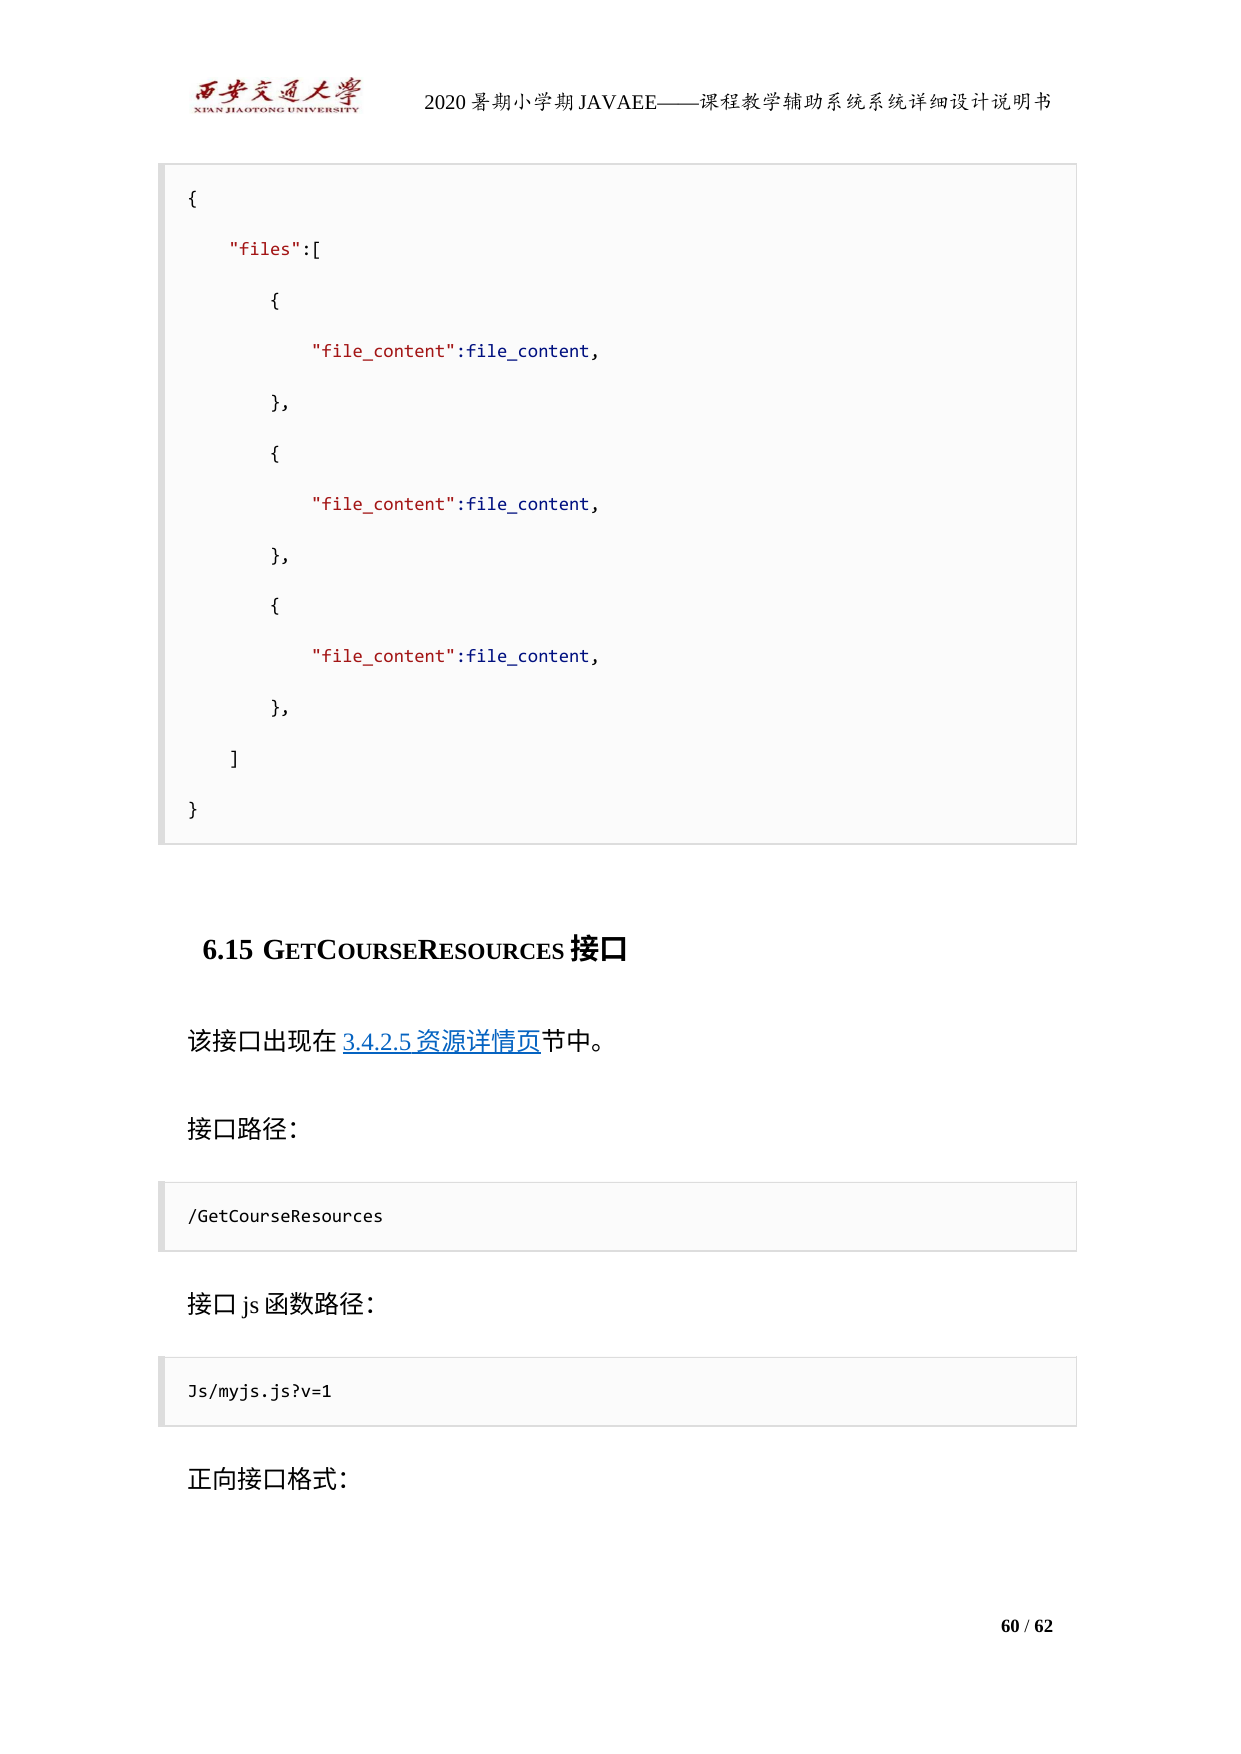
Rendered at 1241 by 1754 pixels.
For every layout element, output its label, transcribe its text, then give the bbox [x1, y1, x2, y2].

text ] [165, 723, 1076, 774]
text "files":[ [165, 214, 1076, 265]
text "file_content":file_content, [165, 621, 1076, 672]
text Js/myjs.js?v=1 [165, 1358, 1076, 1425]
text "file_content":file_content, [165, 469, 1076, 519]
text 接口js函数路径： [187, 1269, 1053, 1337]
text "file_content":file_content, [165, 316, 1076, 367]
text { [165, 165, 1076, 214]
text { [165, 265, 1076, 316]
text } [165, 774, 1076, 843]
text }, [165, 519, 1076, 571]
picture [189, 77, 364, 114]
text 接口路径： [187, 1094, 1053, 1162]
subtitle GetCourseResources接口 [202, 913, 1053, 981]
text { [165, 571, 1076, 621]
text 正向接口格式： [187, 1444, 1053, 1512]
text 该接口出现在3.4.2.5资源详情页节中。 [187, 1006, 1053, 1074]
text { [165, 418, 1076, 469]
text /GetCourseResources [165, 1183, 1076, 1250]
text }, [165, 672, 1076, 723]
text }, [165, 367, 1076, 418]
